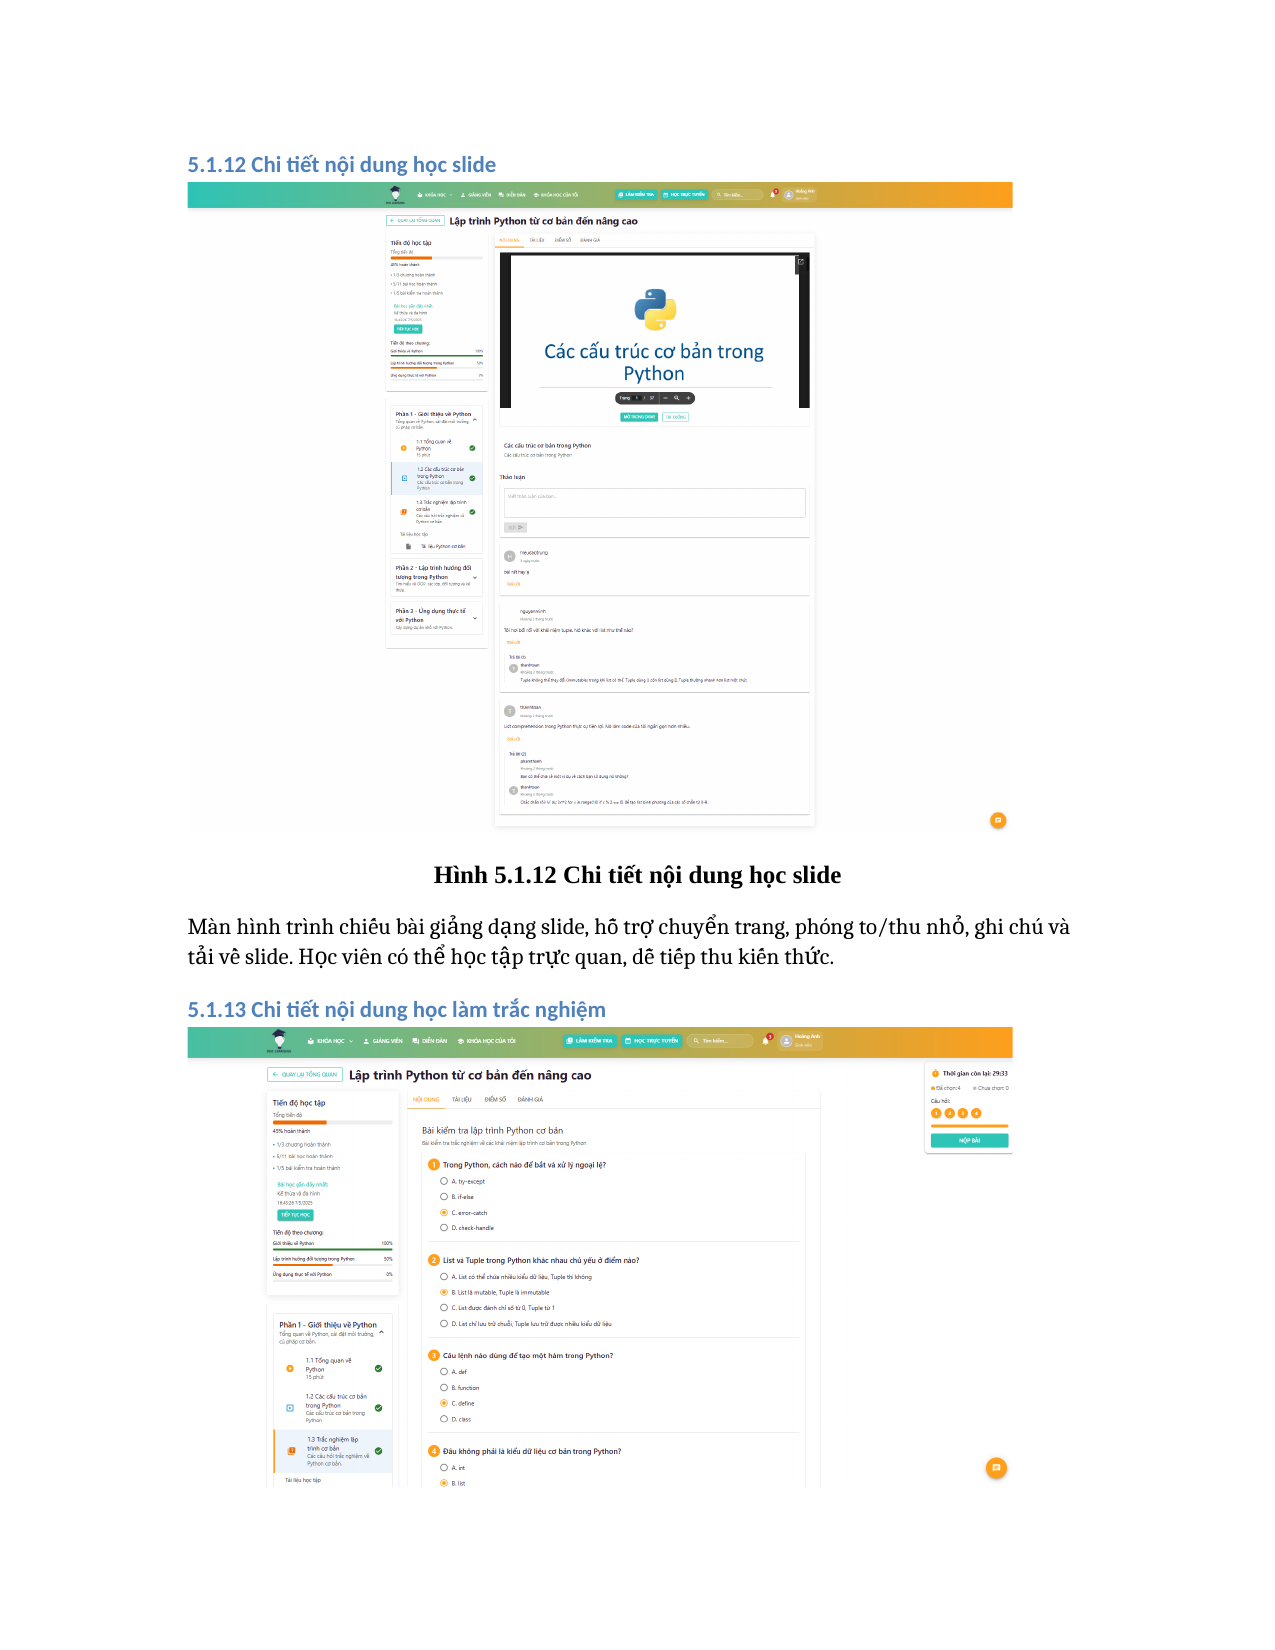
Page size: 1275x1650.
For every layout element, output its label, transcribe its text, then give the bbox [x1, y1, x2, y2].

subtitle 5.1.12 Chi tiết nội dung học slide [187, 150, 1087, 178]
subtitle 5.1.13 Chi tiết nội dung học làm trắc nghiệm [187, 995, 1087, 1023]
text Màn hình trình chiếu bài giảng dạng slide, hỗ trợ chuyển trang, phóng to/thu nhỏ, ghi chú và tải về slide. Học viên có thể học tập trực quan, dễ tiếp thu kiến thức. [187, 913, 1087, 970]
picture [187, 182, 1013, 835]
text Hình 5.1.12 Chi tiết nội dung học slide [187, 860, 1087, 888]
picture [187, 1027, 1013, 1487]
